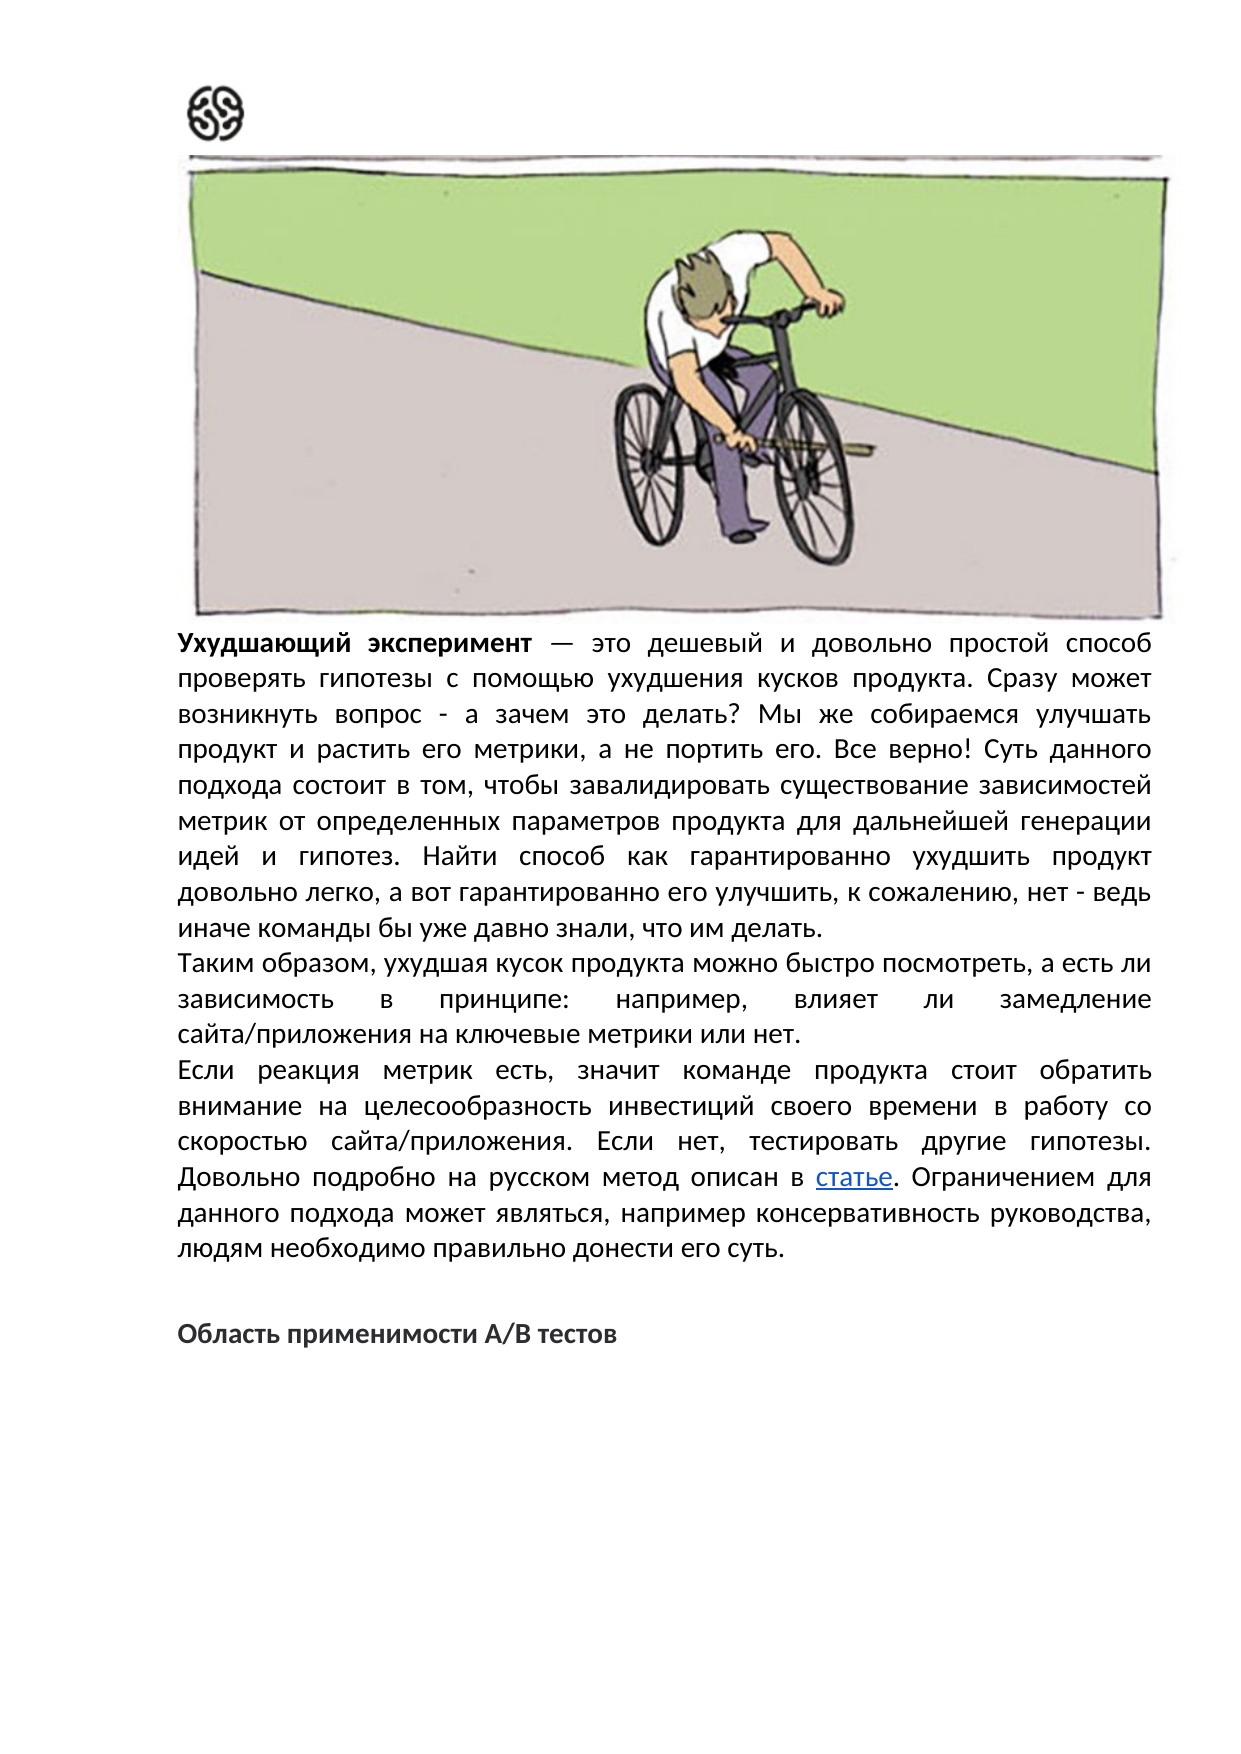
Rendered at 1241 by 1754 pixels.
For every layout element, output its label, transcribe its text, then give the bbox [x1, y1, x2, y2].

text Ухудшающий эксперимент — это дешевый и довольно простой способ проверять гипотезы с помощью ухудшения кусков продукта. Сразу может возникнуть вопрос - а зачем это делать? Мы же собираемся улучшать продукт и растить его метрики, а не портить его. Все верно! Суть данного подхода состоит в том, чтобы завалидировать существование зависимостей метрик от определенных параметров продукта для дальнейшей генерации идей и гипотез. Найти способ как гарантированно ухудшить продукт довольно легко, а вот гарантированно его улучшить, к сожалению, нет - ведь иначе команды бы уже давно знали, что им делать. [177, 624, 1152, 944]
text Таким образом, ухудшая кусок продукта можно быстро посмотреть, а есть ли зависимость в принципе: например, влияет ли замедление сайта/приложения на ключевые метрики или нет. [177, 944, 1152, 1051]
text Если реакция метрик есть, значит команде продукта стоит обратить внимание на целесообразность инвестиций своего времени в работу со скоростью сайта/приложения. Если нет, тестировать другие гипотезы. Довольно подробно на русском метод описан в статье. Ограничением для данного подхода может являться, например консервативность руководства, людям необходимо правильно донести его суть. [177, 1051, 1152, 1265]
picture [177, 73, 1182, 624]
subtitle Область применимости А/B тестов [177, 1315, 1152, 1351]
